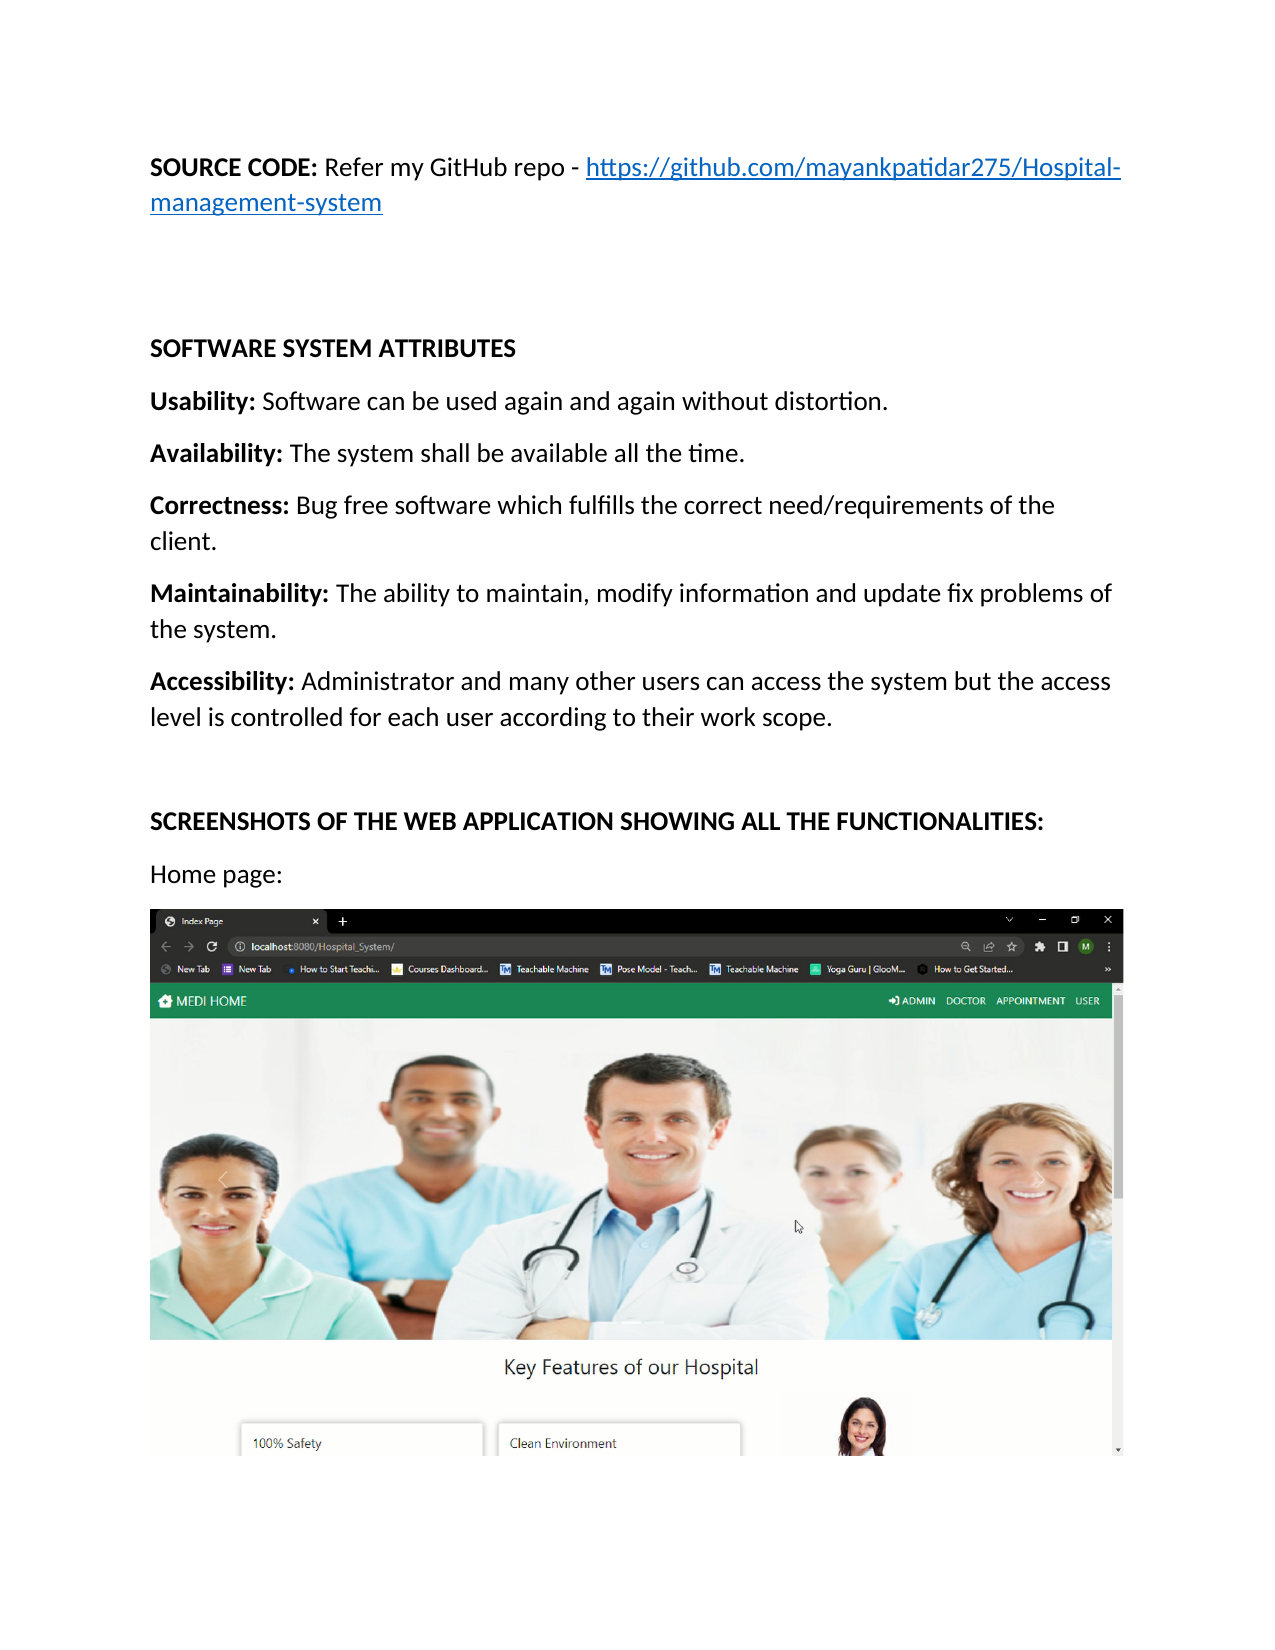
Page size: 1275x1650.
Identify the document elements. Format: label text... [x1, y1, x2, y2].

text Correctness: Bug free software which fulfills the correct need/requirements of the client. [150, 488, 1125, 557]
text SCREENSHOTS OF THE WEB APPLICATION SHOWING ALL THE FUNCTIONALITIES: [150, 804, 1125, 838]
text Availability: The system shall be available all the time. [150, 436, 1125, 469]
text SOFTWARE SYSTEM ATTRIBUTES [150, 332, 1125, 365]
text Maintainability: The ability to maintain, modify information and update fix problems of the system. [150, 576, 1125, 645]
text Usability: Software can be used again and again without distortion. [150, 384, 1125, 417]
picture [150, 909, 1124, 1456]
text Home page: [150, 857, 1125, 890]
text SOURCE CODE: Refer my GitHub repo - https://github.com/mayankpatidar275/Hospital-management-system [150, 150, 1125, 219]
text Accessibility: Administrator and many other users can access the system but the access level is controlled for each user according to their work scope. [150, 664, 1125, 733]
